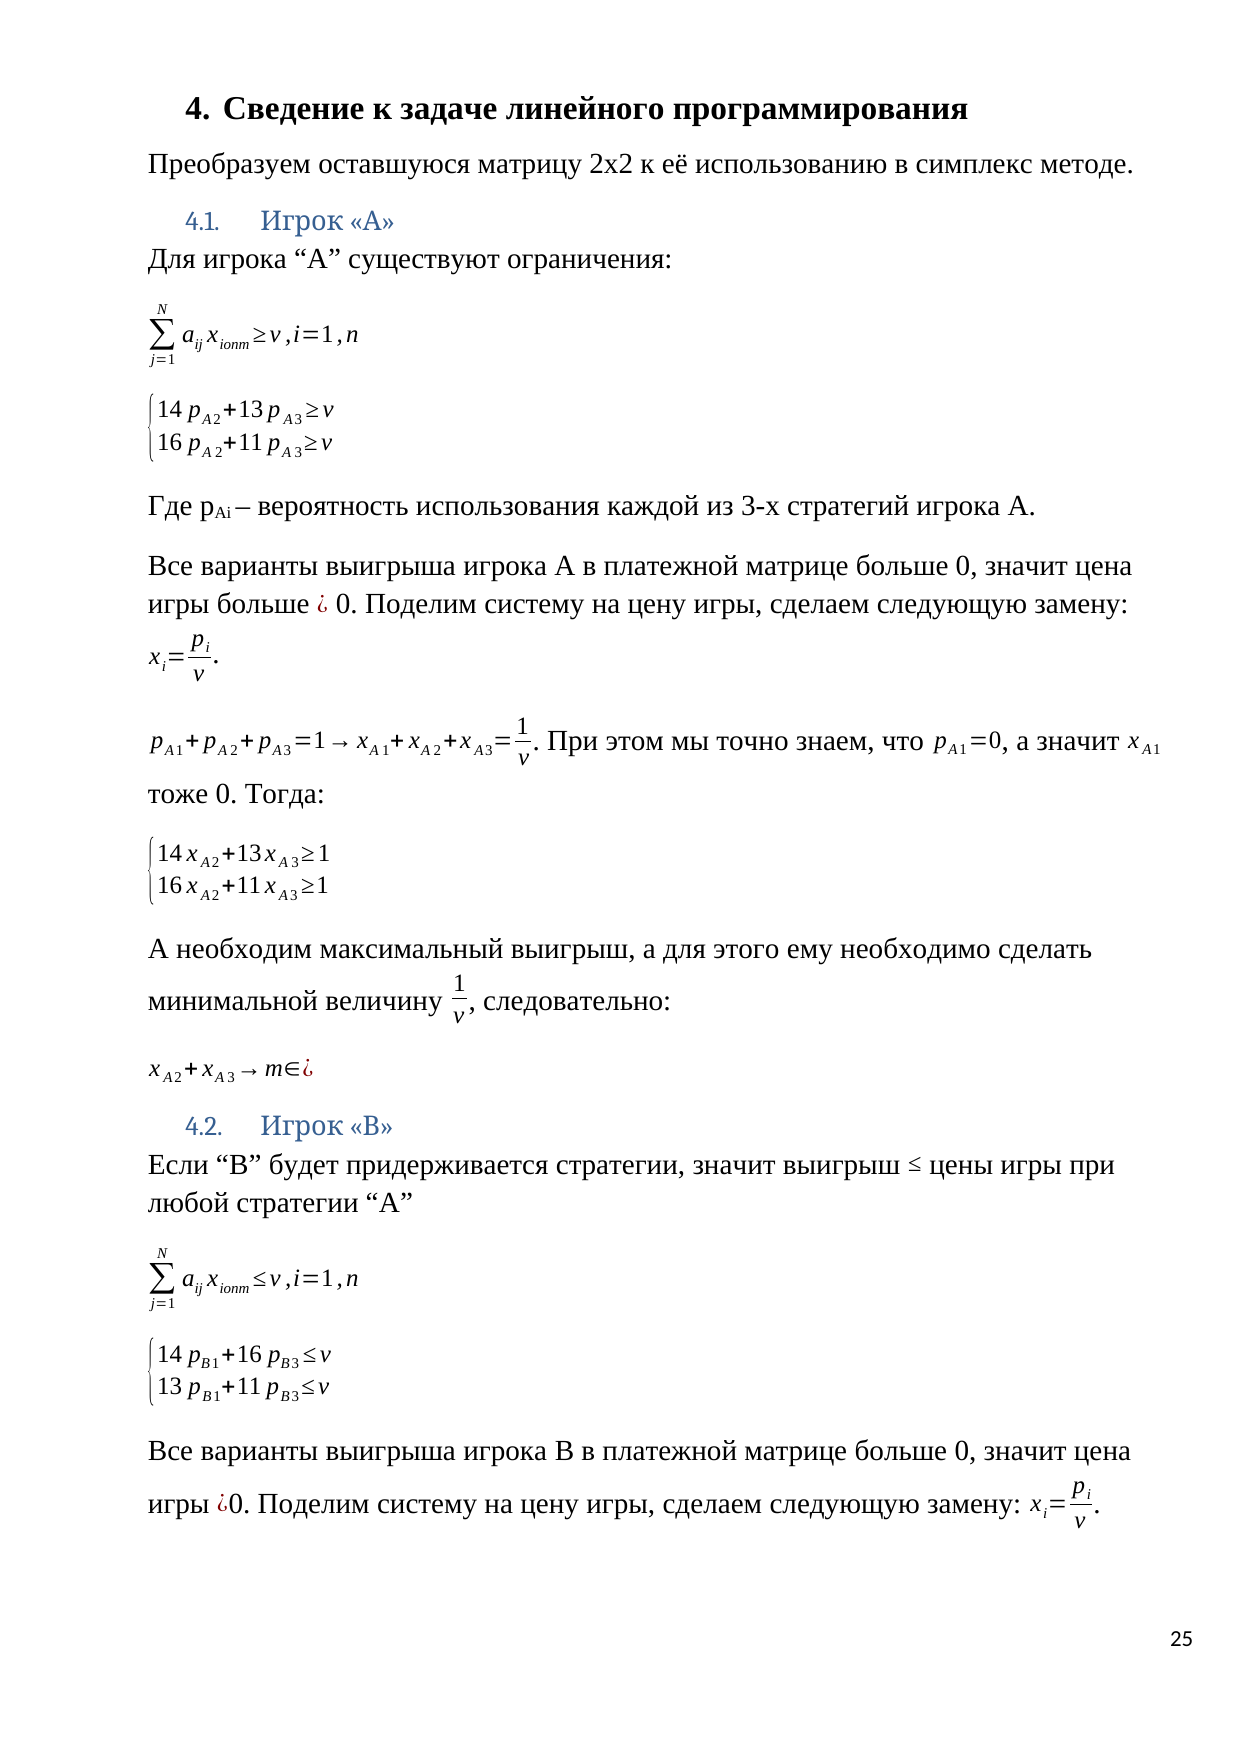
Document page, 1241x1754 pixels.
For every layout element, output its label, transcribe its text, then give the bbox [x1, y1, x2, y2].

text А необходим максимальный выигрыш, а для этого ему необходимо сделать минимальной величину , следовательно: [148, 931, 1193, 1029]
text Преобразуем оставшуюся матрицу 2х2 к её использованию в симплекс методе. [148, 146, 1193, 180]
text . При этом мы точно знаем, что , а значит тоже 0. Тогда: [148, 713, 1193, 810]
subtitle Игрок «В» [185, 1111, 1193, 1142]
text Если “B” будет придерживается стратегии, значит выигрыш цены игры при любой стратегии “A” [148, 1147, 1193, 1219]
text Для игрока “А” существуют ограничения: [148, 241, 1193, 275]
text Где рАi – вероятность использования каждой из 3-х стратегий игрока А. [148, 488, 1193, 522]
text Все варианты выигрыша игрока А в платежной матрице больше 0, значит цена игры больше 0. Поделим систему на цену игры, сделаем следующую замену: . [148, 548, 1193, 687]
subtitle Сведение к задаче линейного программирования [185, 89, 1193, 127]
subtitle Игрок «А» [185, 206, 1193, 237]
text Все варианты выигрыша игрока B в платежной матрице больше 0, значит цена игры 0. Поделим систему на цену игры, сделаем следующую замену: . [148, 1433, 1193, 1534]
